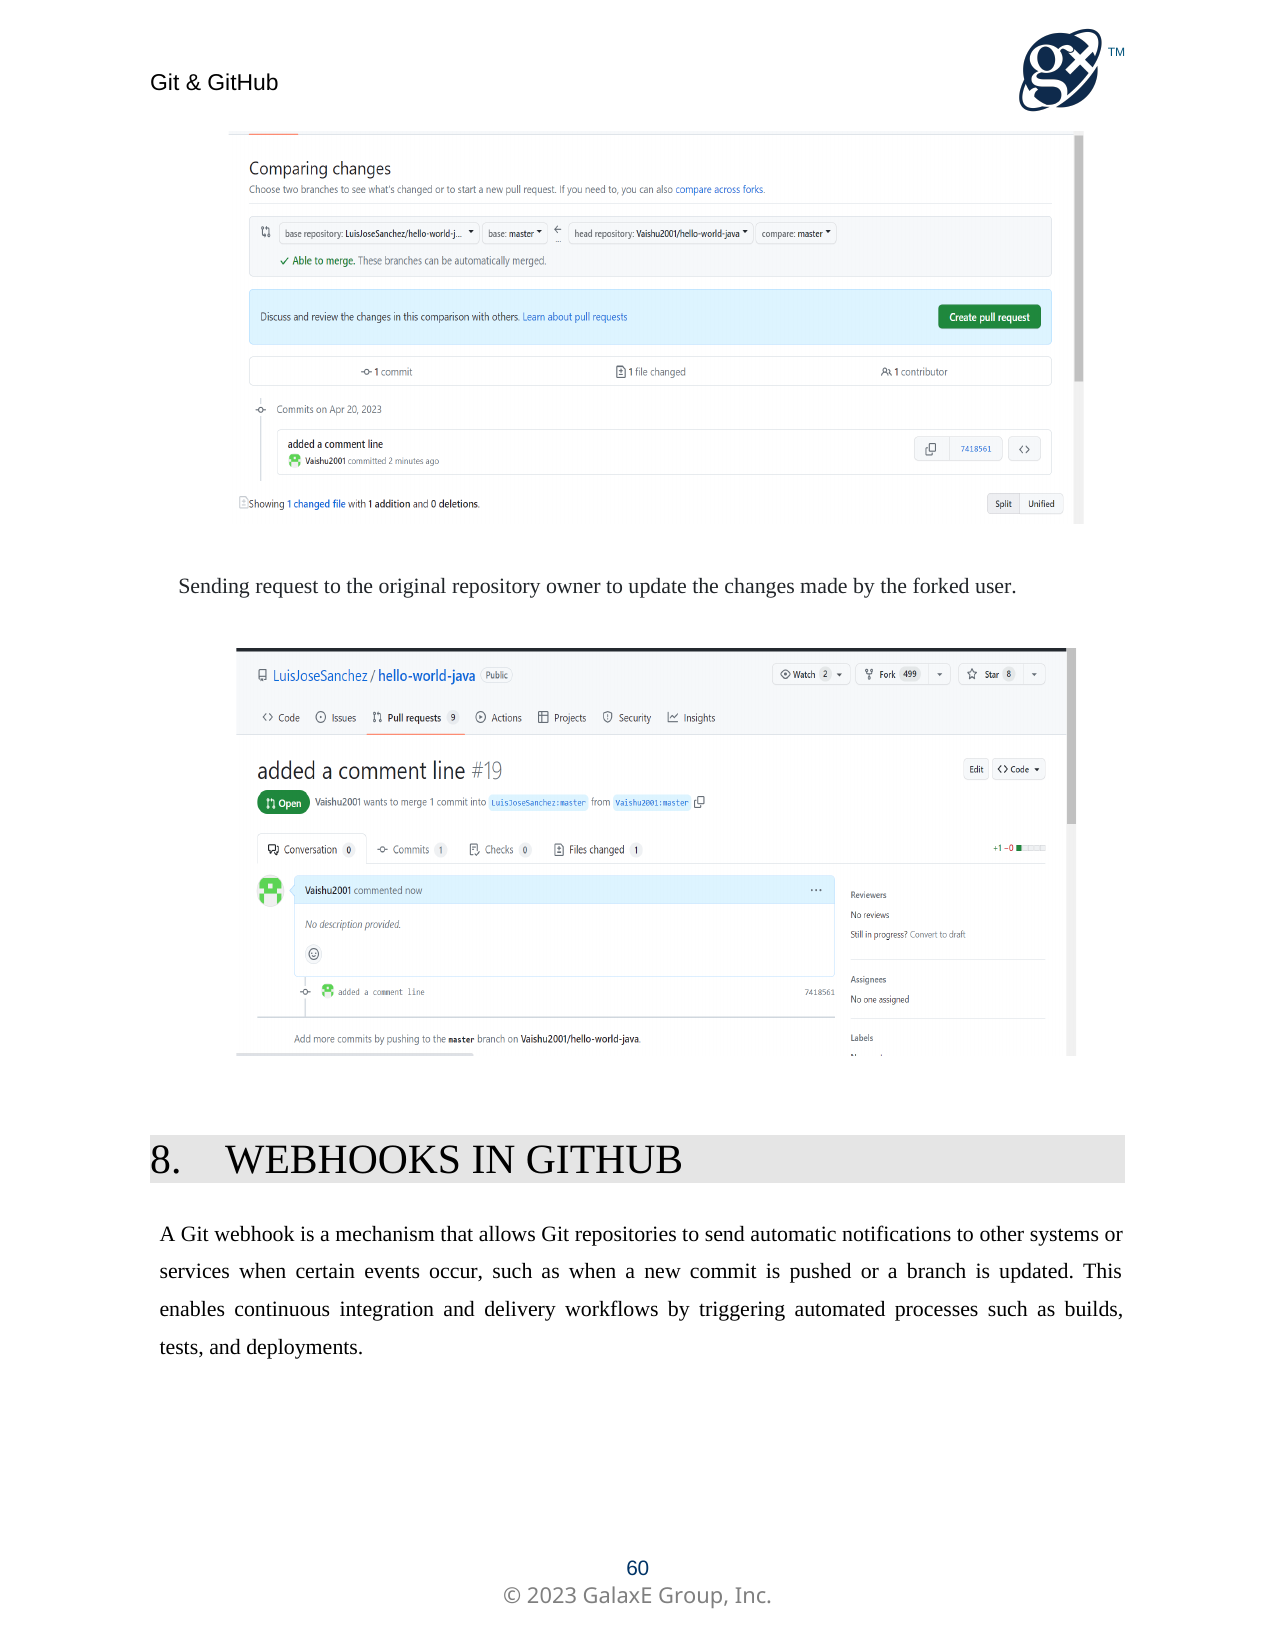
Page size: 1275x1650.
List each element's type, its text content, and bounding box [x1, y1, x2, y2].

picture [1017, 26, 1104, 114]
picture [228, 131, 1084, 524]
text A Git webhook is a mechanism that allows Git repositories to send automatic notifications to other systems or services when certain events occur, such as when a new commit is pushed or a branch is updated. This enables continuous integration and delivery workflows by triggering automated processes such as builds, tests, and deployments. [159, 1221, 1125, 1359]
list Sending request to the original repository owner to update the changes made by the forked user. [178, 573, 1125, 598]
picture [236, 648, 1077, 1056]
text 8. WEBHOOKS IN GITHUB [150, 1135, 1125, 1183]
